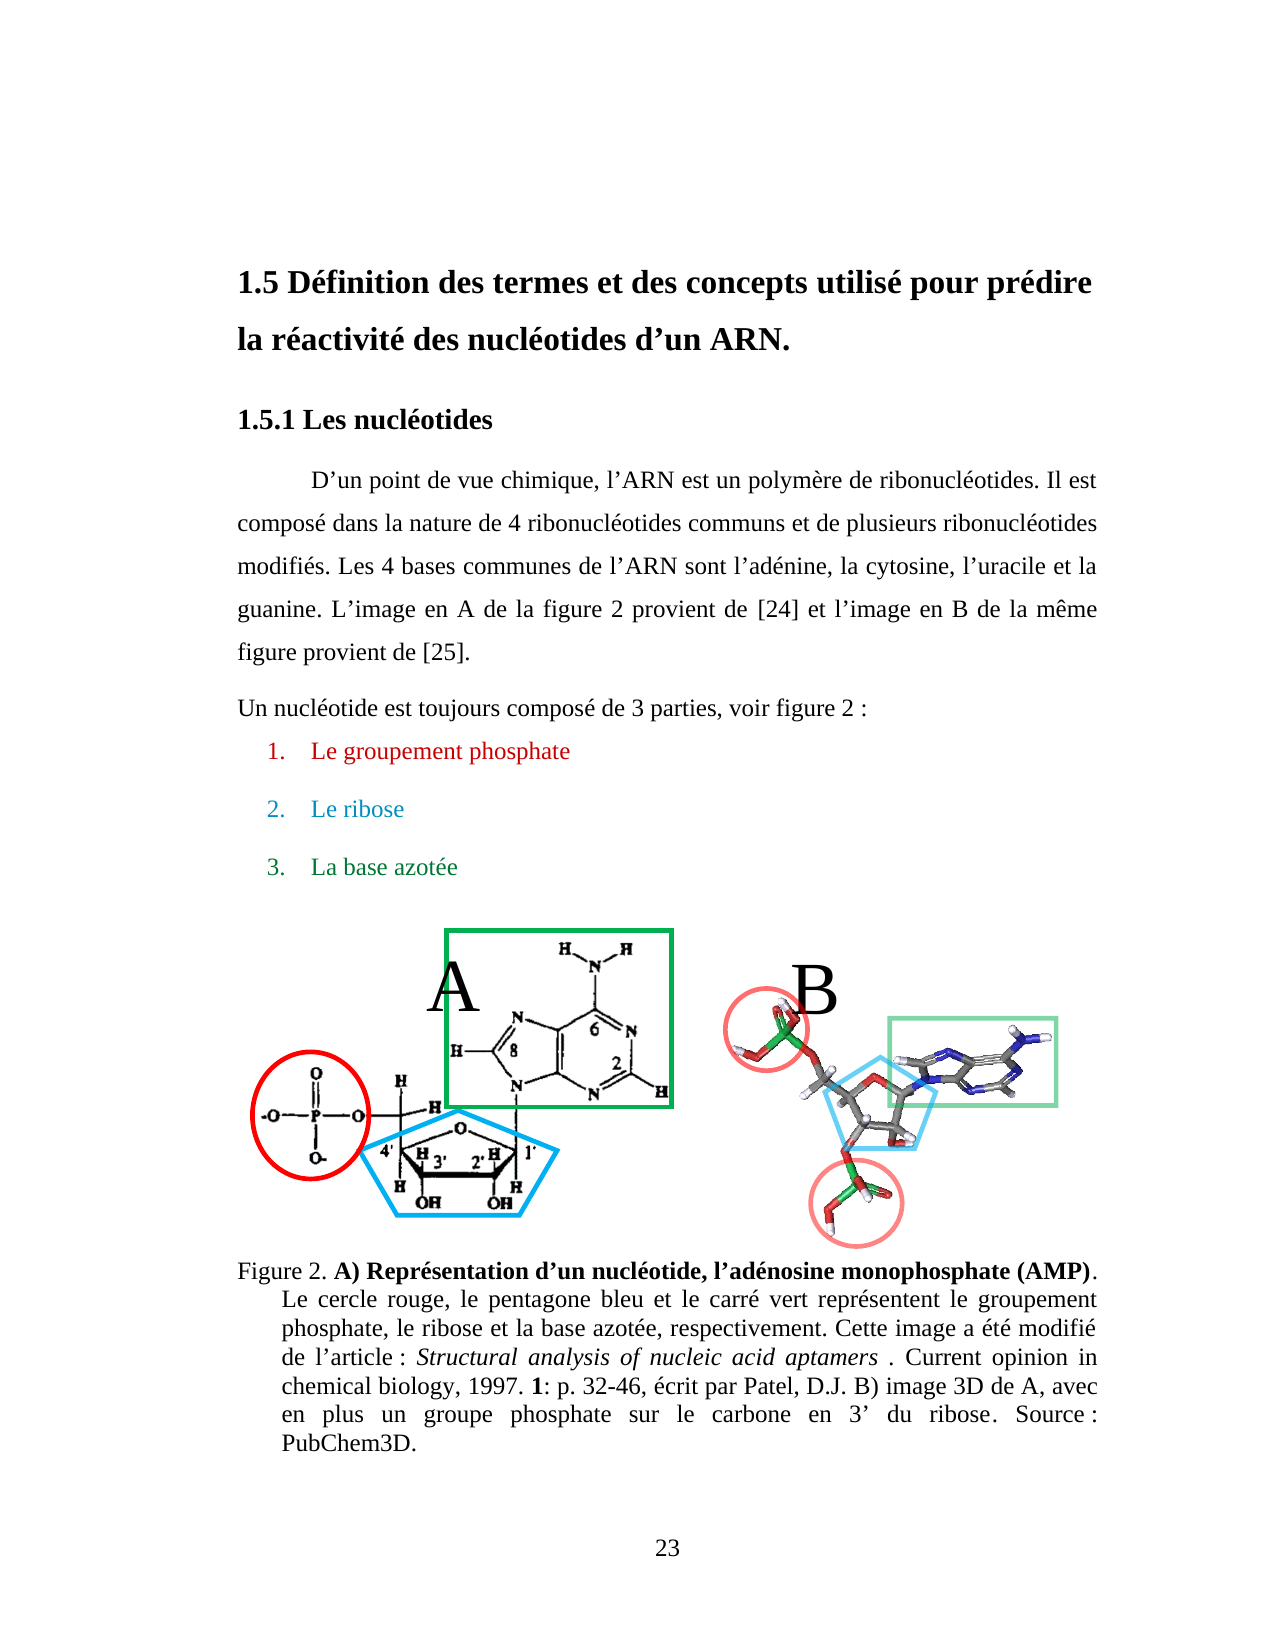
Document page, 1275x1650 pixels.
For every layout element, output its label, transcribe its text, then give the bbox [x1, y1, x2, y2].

list Le ribose [267, 794, 1098, 823]
picture [237, 855, 1129, 1331]
text D’un point de vue chimique, l’ARN est un polymère de ribonucléotides. Il est composé dans la nature de 4 ribonucléotides communs et de plusieurs ribonucléotides modifiés. Les 4 bases communes de l’ARN sont l’adénine, la cytosine, l’uracile et la guanine. L’image en A de la figure 2 provient de [24] et l’image en B de la même figure provient de [25]. [237, 465, 1098, 666]
list Le groupement phosphate [267, 736, 1098, 765]
list La base azotée [267, 852, 1098, 881]
text A) Représentation d’un nucléotide, l’adénosine monophosphate (AMP). Le cercle rouge, le pentagone bleu et le carré vert représentent le groupement phosphate, le ribose et la base azotée, respectivement. Cette image a été modifié de l’article : Structural analysis of nucleic acid aptamers . Current opinion in chemical biology, 1997. 1: p. 32-46, écrit par Patel, D.J. B) image 3D de A, avec en plus un groupe phosphate sur le carbone en 3’ du ribose. Source : PubChem3D. [237, 1256, 1098, 1457]
picture [449, 967, 459, 991]
subtitle 1.5 Définition des termes et des concepts utilisé pour prédire la réactivité des nucléotides d’un ARN. [237, 262, 1098, 358]
picture [255, 1055, 366, 1176]
subtitle 1.5.1 Les nucléotides [237, 402, 1098, 436]
text Un nucléotide est toujours composé de 3 parties, voir figure 2 : [237, 693, 1098, 722]
picture [364, 1114, 552, 1212]
